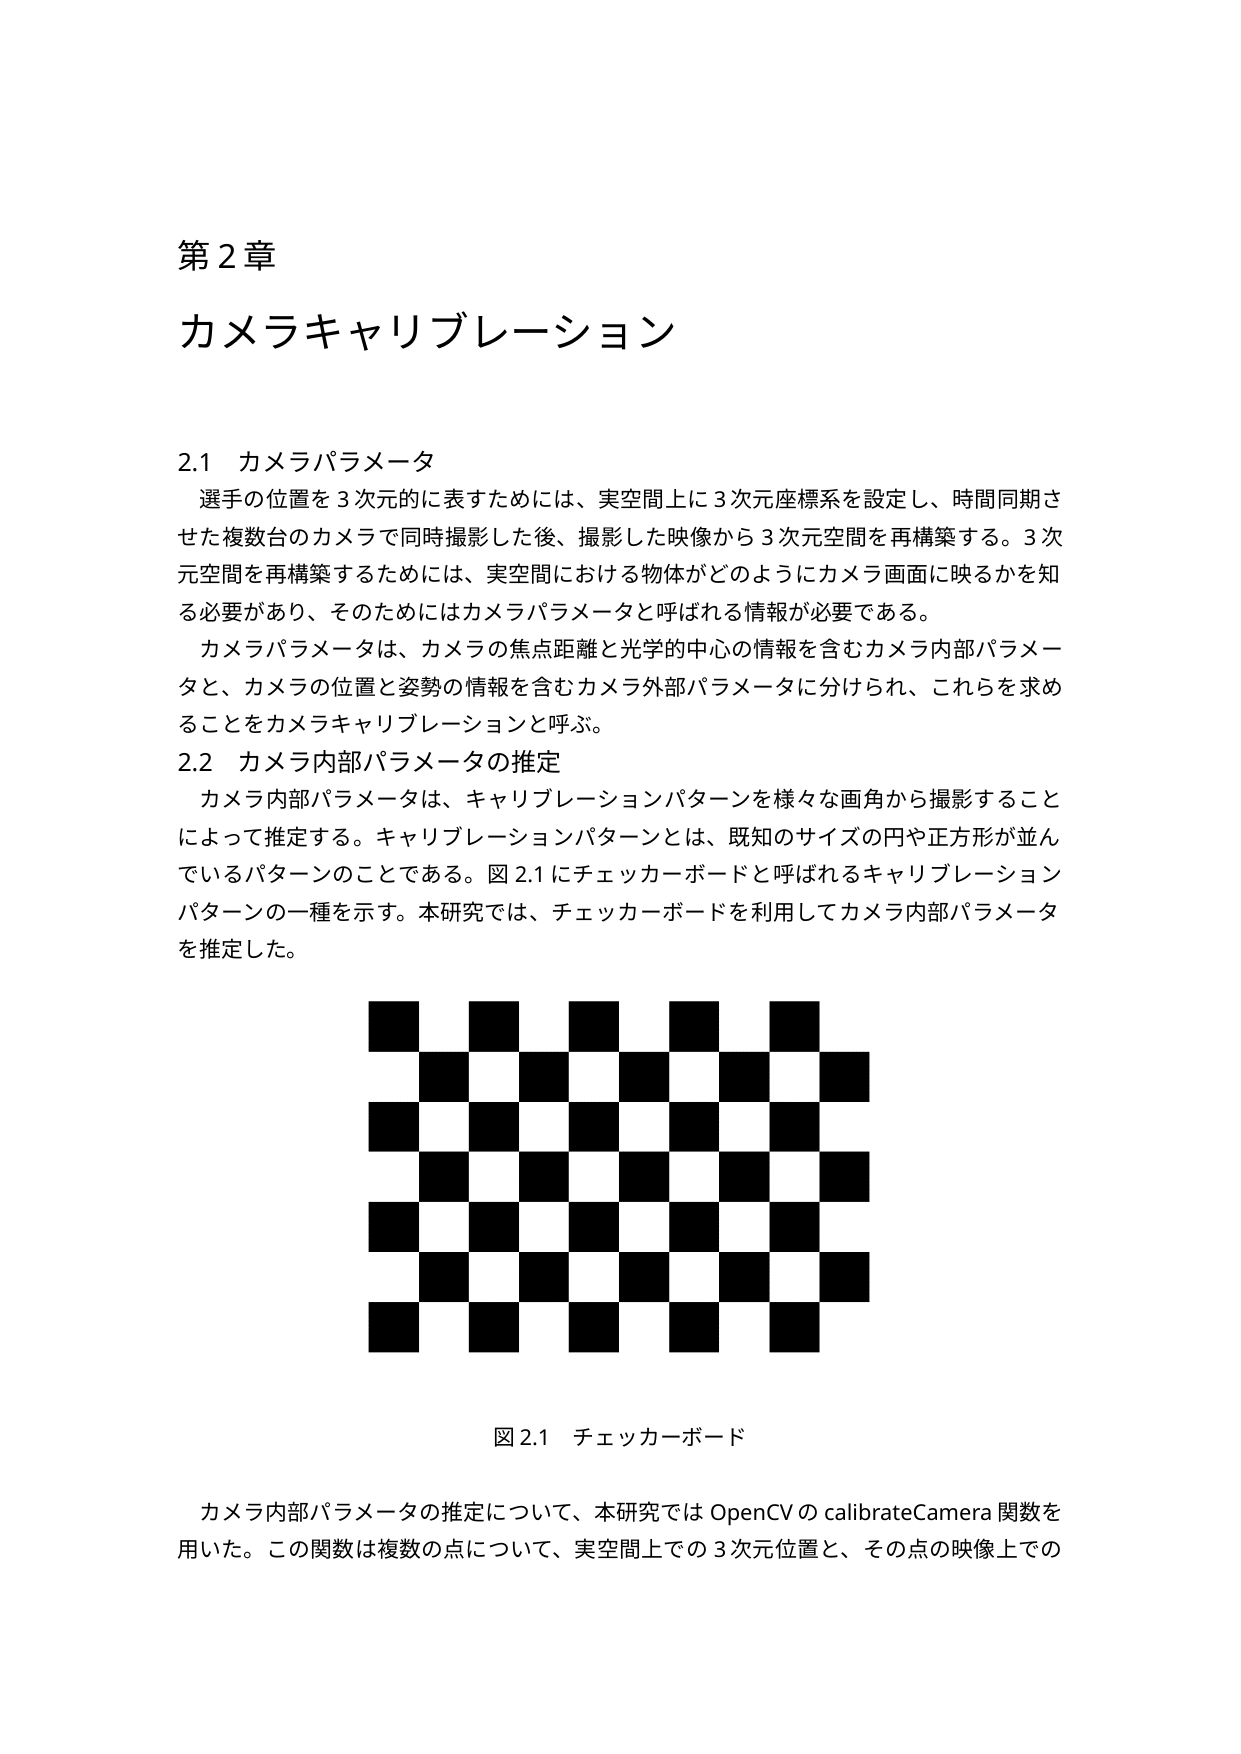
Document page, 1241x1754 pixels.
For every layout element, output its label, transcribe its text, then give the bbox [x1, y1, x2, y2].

text 図2.1 チェッカーボード [177, 1417, 1063, 1454]
picture [350, 966, 890, 1387]
text 選手の位置を3次元的に表すためには、実空間上に3次元座標系を設定し、時間同期させた複数台のカメラで同時撮影した後、撮影した映像から3次元空間を再構築する。3次元空間を再構築するためには、実空間における物体がどのようにカメラ画面に映るかを知る必要があり、そのためにはカメラパラメータと呼ばれる情報が必要である。 [177, 479, 1063, 629]
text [177, 1492, 1063, 1567]
subtitle 2.2 カメラ内部パラメータの推定 [177, 742, 1063, 779]
text カメラ内部パラメータは、キャリブレーションパターンを様々な画角から撮影することによって推定する。キャリブレーションパターンとは、既知のサイズの円や正方形が並んでいるパターンのことである。図2.1にチェッカーボードと呼ばれるキャリブレーションパターンの一種を示す。本研究では、チェッカーボードを利用してカメラ内部パラメータを推定した。 [177, 779, 1063, 967]
text カメラキャリブレーション [177, 292, 1063, 367]
subtitle 2.1 カメラパラメータ [177, 442, 1063, 479]
text カメラパラメータは、カメラの焦点距離と光学的中心の情報を含むカメラ内部パラメータと、カメラの位置と姿勢の情報を含むカメラ外部パラメータに分けられ、これらを求めることをカメラキャリブレーションと呼ぶ。 [177, 629, 1063, 742]
subtitle 第2章 [177, 217, 1063, 292]
